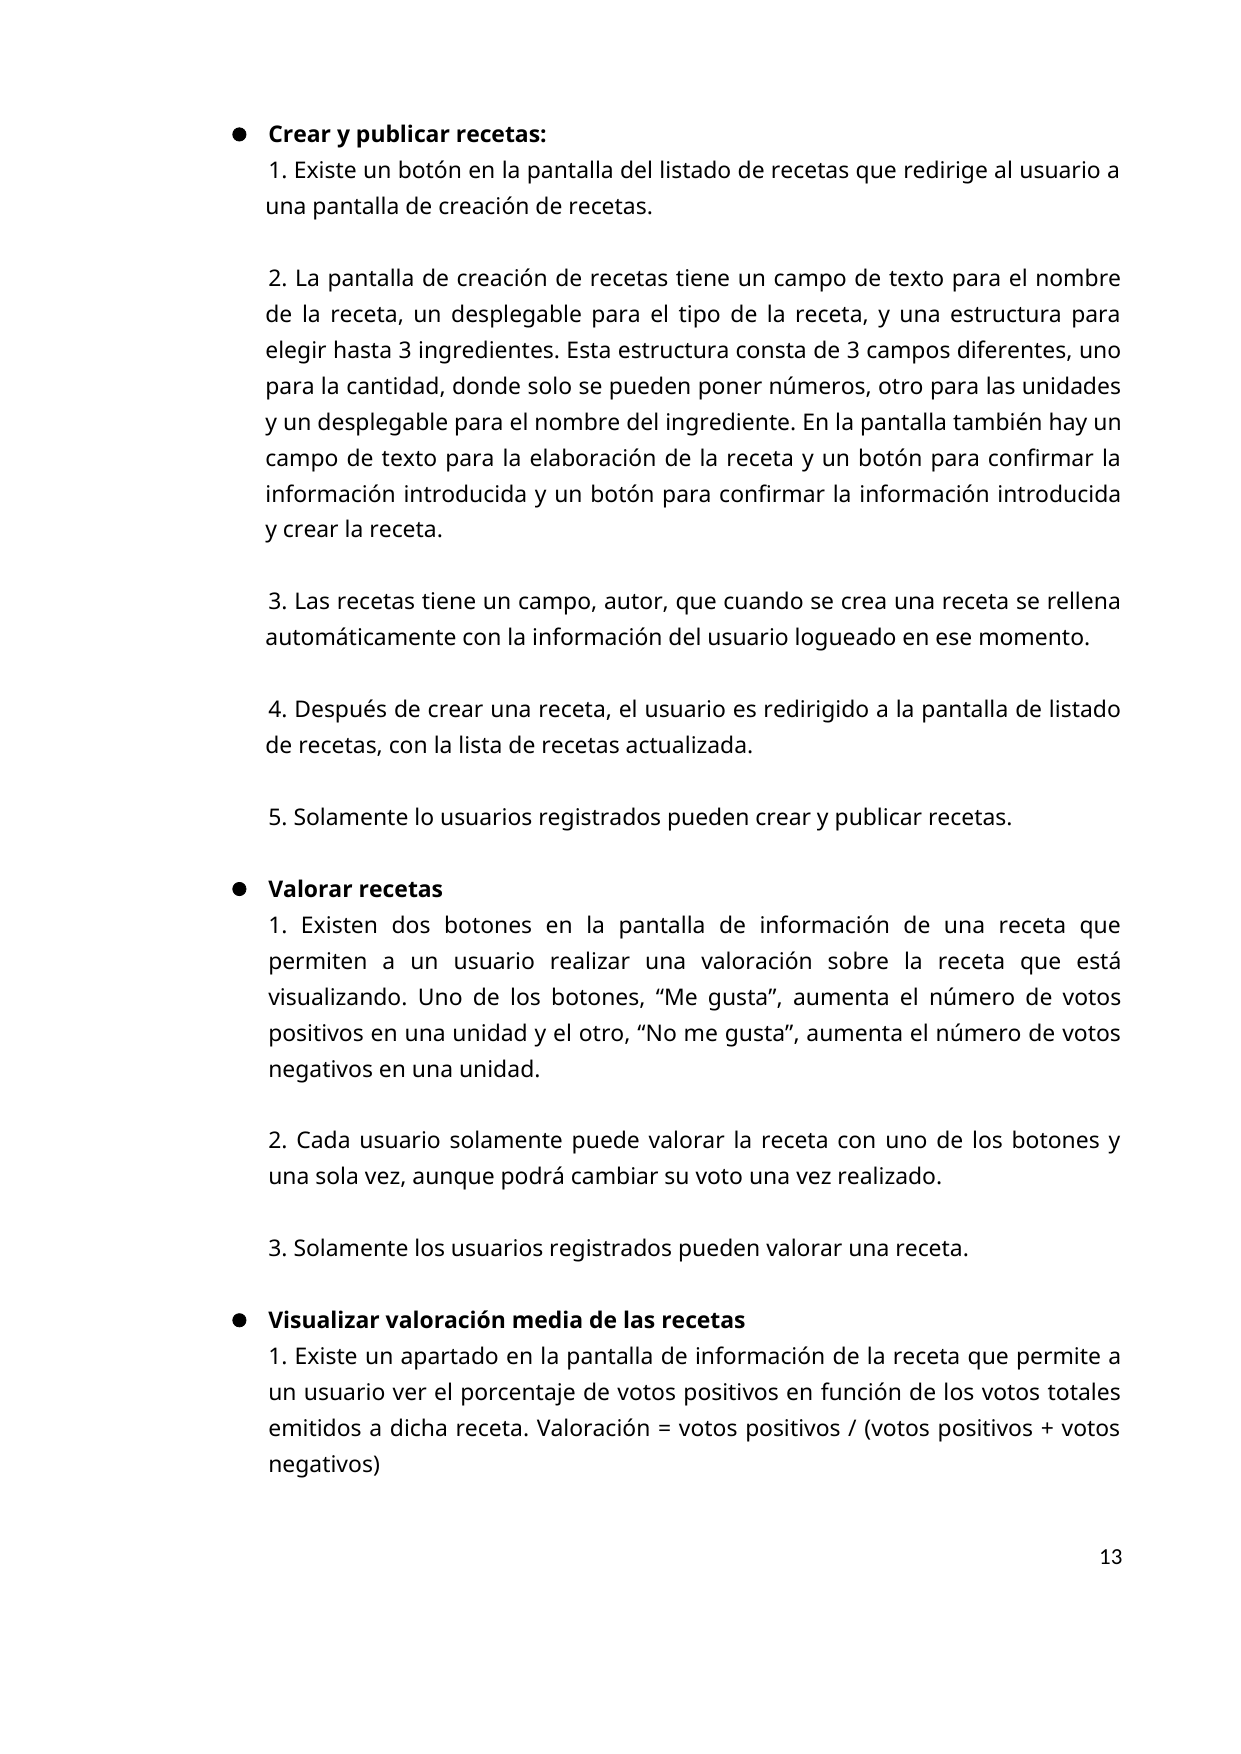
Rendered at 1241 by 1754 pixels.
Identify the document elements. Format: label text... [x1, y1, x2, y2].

text 2. Cada usuario solamente puede valorar la receta con uno de los botones y una sola vez, aunque podrá cambiar su voto una vez realizado. [268, 1124, 1122, 1192]
text 1. Existe un botón en la pantalla del listado de recetas que redirige al usuario a una pantalla de creación de recetas. [265, 154, 1122, 221]
text 1. Existen dos botones en la pantalla de información de una receta que permiten a un usuario realizar una valoración sobre la receta que está visualizando. Uno de los botones, “Me gusta”, aumenta el número de votos positivos en una unidad y el otro, “No me gusta”, aumenta el número de votos negativos en una unidad. [268, 909, 1122, 1084]
text 1. Existe un apartado en la pantalla de información de la receta que permite a un usuario ver el porcentaje de votos positivos en función de los votos totales emitidos a dicha receta. Valoración = votos positivos / (votos positivos + votos negativos) [268, 1340, 1122, 1479]
text 3. Las recetas tiene un campo, autor, que cuando se crea una receta se rellena automáticamente con la información del usuario logueado en ese momento. [265, 585, 1122, 652]
list Crear y publicar recetas: [231, 118, 1122, 149]
list Valorar recetas [231, 873, 1122, 904]
text 4. Después de crear una receta, el usuario es redirigido a la pantalla de listado de recetas, con la lista de recetas actualizada. [265, 693, 1122, 760]
list Visualizar valoración media de las recetas [231, 1304, 1122, 1335]
text 5. Solamente lo usuarios registrados pueden crear y publicar recetas. [265, 801, 1122, 832]
text 2. La pantalla de creación de recetas tiene un campo de texto para el nombre de la receta, un desplegable para el tipo de la receta, y una estructura para elegir hasta 3 ingredientes. Esta estructura consta de 3 campos diferentes, uno para la cantidad, donde solo se pueden poner números, otro para las unidades y un desplegable para el nombre del ingrediente. En la pantalla también hay un campo de texto para la elaboración de la receta y un botón para confirmar la información introducida y un botón para confirmar la información introducida y crear la receta. [265, 262, 1122, 545]
text 3. Solamente los usuarios registrados pueden valorar una receta. [268, 1232, 1122, 1263]
